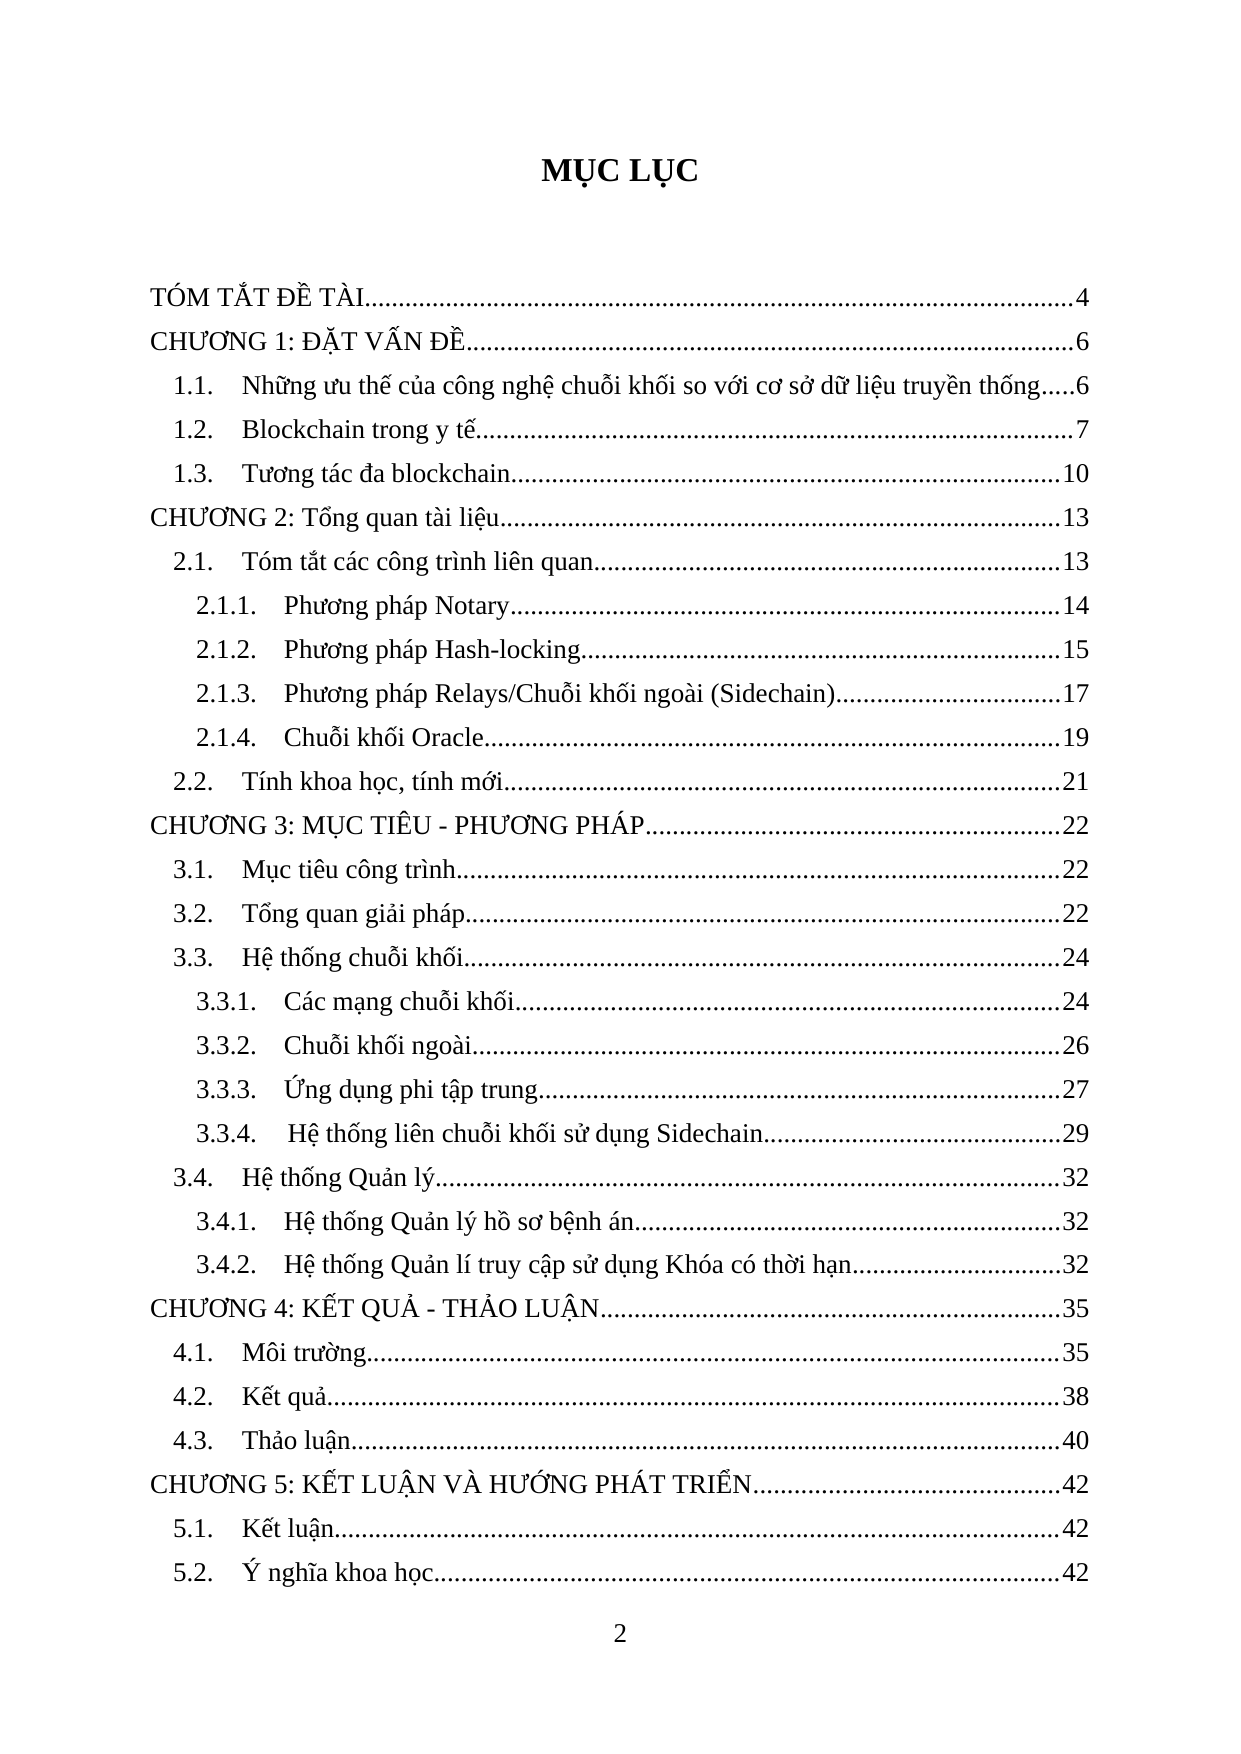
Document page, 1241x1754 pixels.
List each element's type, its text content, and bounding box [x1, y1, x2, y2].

text MỤC LỤC [150, 150, 1090, 188]
